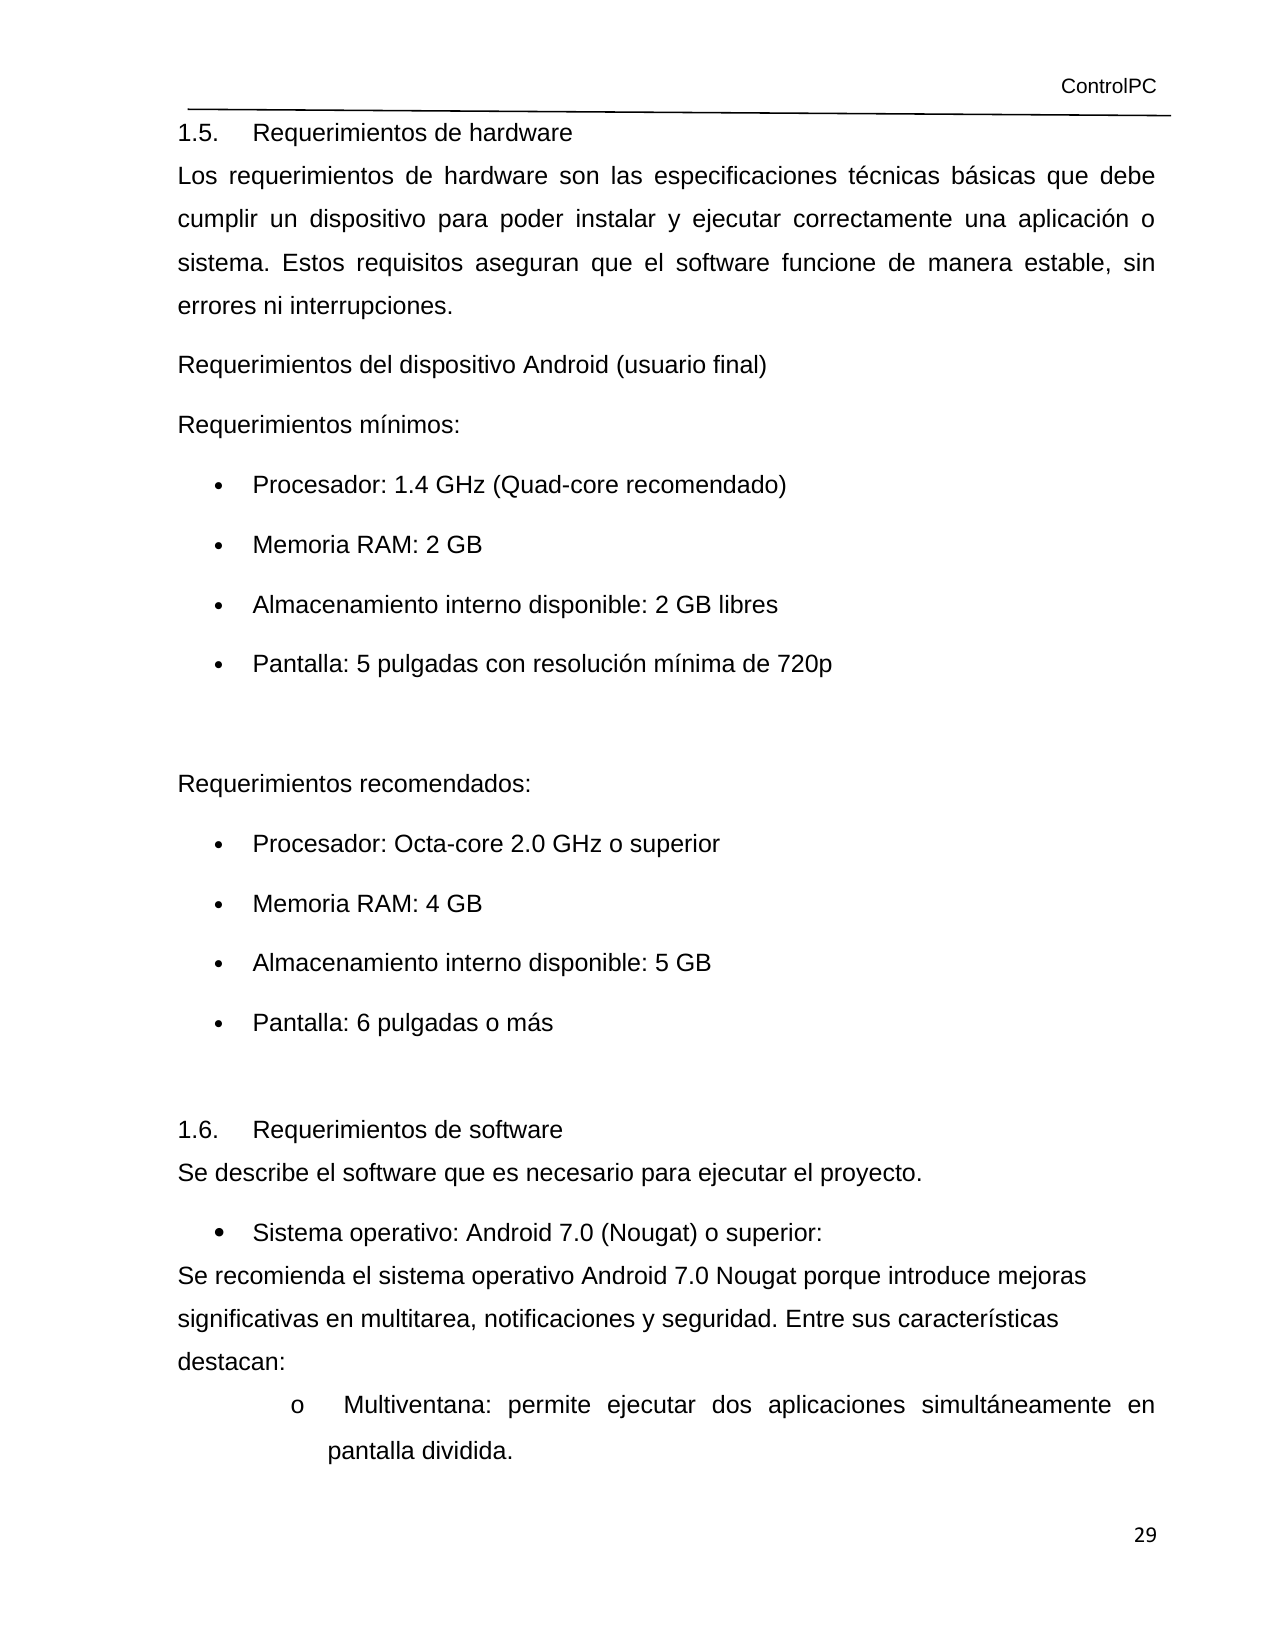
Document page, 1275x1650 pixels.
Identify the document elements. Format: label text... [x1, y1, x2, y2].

text Se describe el software que es necesario para ejecutar el proyecto. [177, 1158, 1157, 1187]
text Requerimientos mínimos: [177, 410, 1157, 439]
text Requerimientos del dispositivo Android (usuario final) [177, 350, 1157, 379]
list Memoria RAM: 4 GB [215, 888, 1157, 917]
list Sistema operativo: Android 7.0 (Nougat) o superior: [215, 1218, 1157, 1247]
list Almacenamiento interno disponible: 5 GB [215, 948, 1157, 977]
list Almacenamiento interno disponible: 2 GB libres [215, 589, 1157, 618]
text Los requerimientos de hardware son las especificaciones técnicas básicas que debe cumplir un dispositivo para poder instalar y ejecutar correctamente una aplicación o sistema. Estos requisitos aseguran que el software funcione de manera estable, sin errores ni interrupciones. [177, 161, 1157, 319]
list Pantalla: 6 pulgadas o más [215, 1008, 1157, 1037]
list Multiventana: permite ejecutar dos aplicaciones simultáneamente en pantalla dividida. [290, 1390, 1157, 1464]
list Procesador: Octa-core 2.0 GHz o superior [215, 829, 1157, 857]
list Pantalla: 5 pulgadas con resolución mínima de 720p [215, 649, 1157, 678]
text Requerimientos de hardware [177, 118, 1157, 147]
list Procesador: 1.4 GHz (Quad-core recomendado) [215, 470, 1157, 499]
text Requerimientos de software [177, 1115, 1157, 1143]
list Se recomienda el sistema operativo Android 7.0 Nougat porque introduce mejoras significativas en multitarea, notificaciones y seguridad. Entre sus características destacan: [177, 1261, 1157, 1376]
text Requerimientos recomendados: [177, 769, 1157, 798]
list Memoria RAM: 2 GB [215, 530, 1157, 558]
